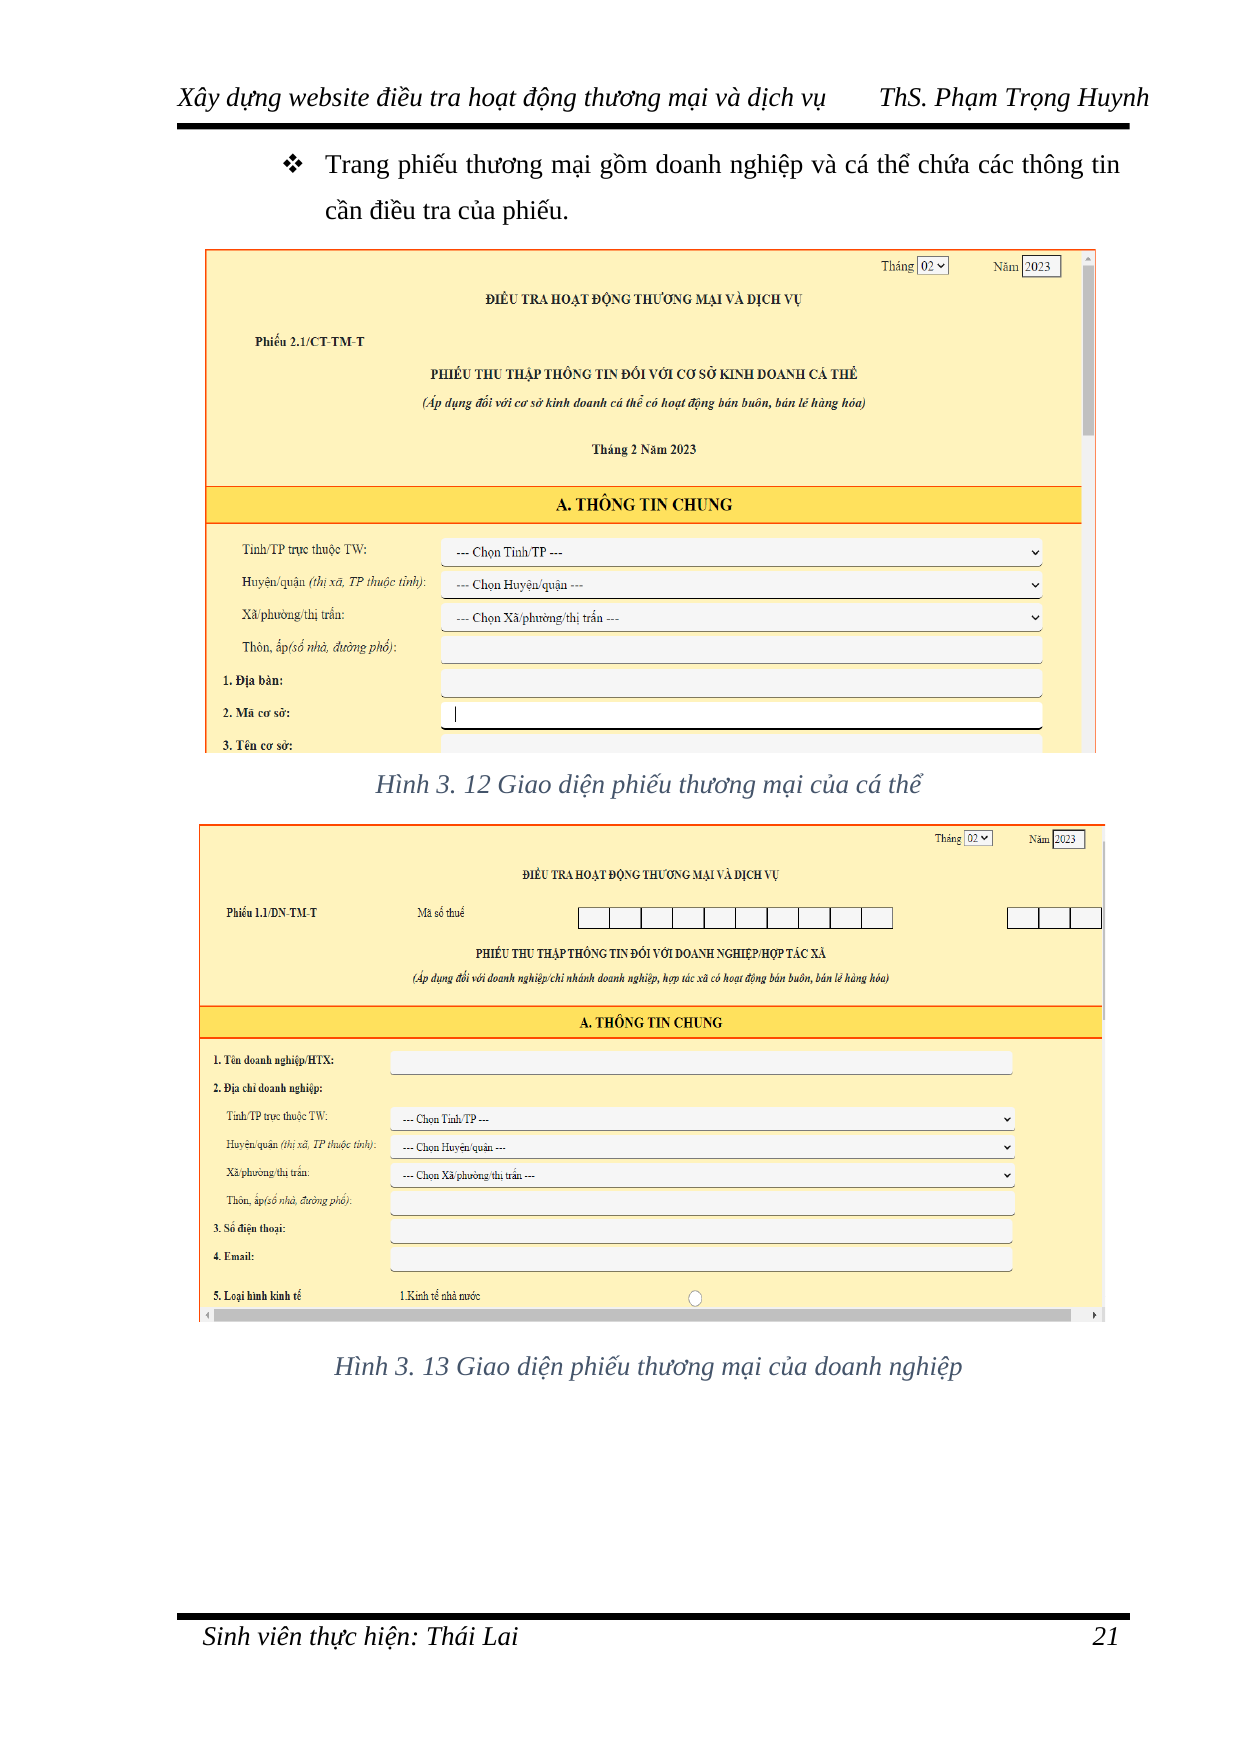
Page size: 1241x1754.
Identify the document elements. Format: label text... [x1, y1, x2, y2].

picture [194, 820, 1106, 1322]
text Hình 3. 12 Giao diện phiếu thương mại của cá thể [177, 768, 1122, 799]
list Trang phiếu thương mại gồm doanh nghiệp và cá thể chứa các thông tin cần điều tra của phiếu. [281, 148, 1122, 226]
text Hình 3. 13 Giao diện phiếu thương mại của doanh nghiệp [177, 1350, 1122, 1381]
picture [203, 241, 1096, 753]
